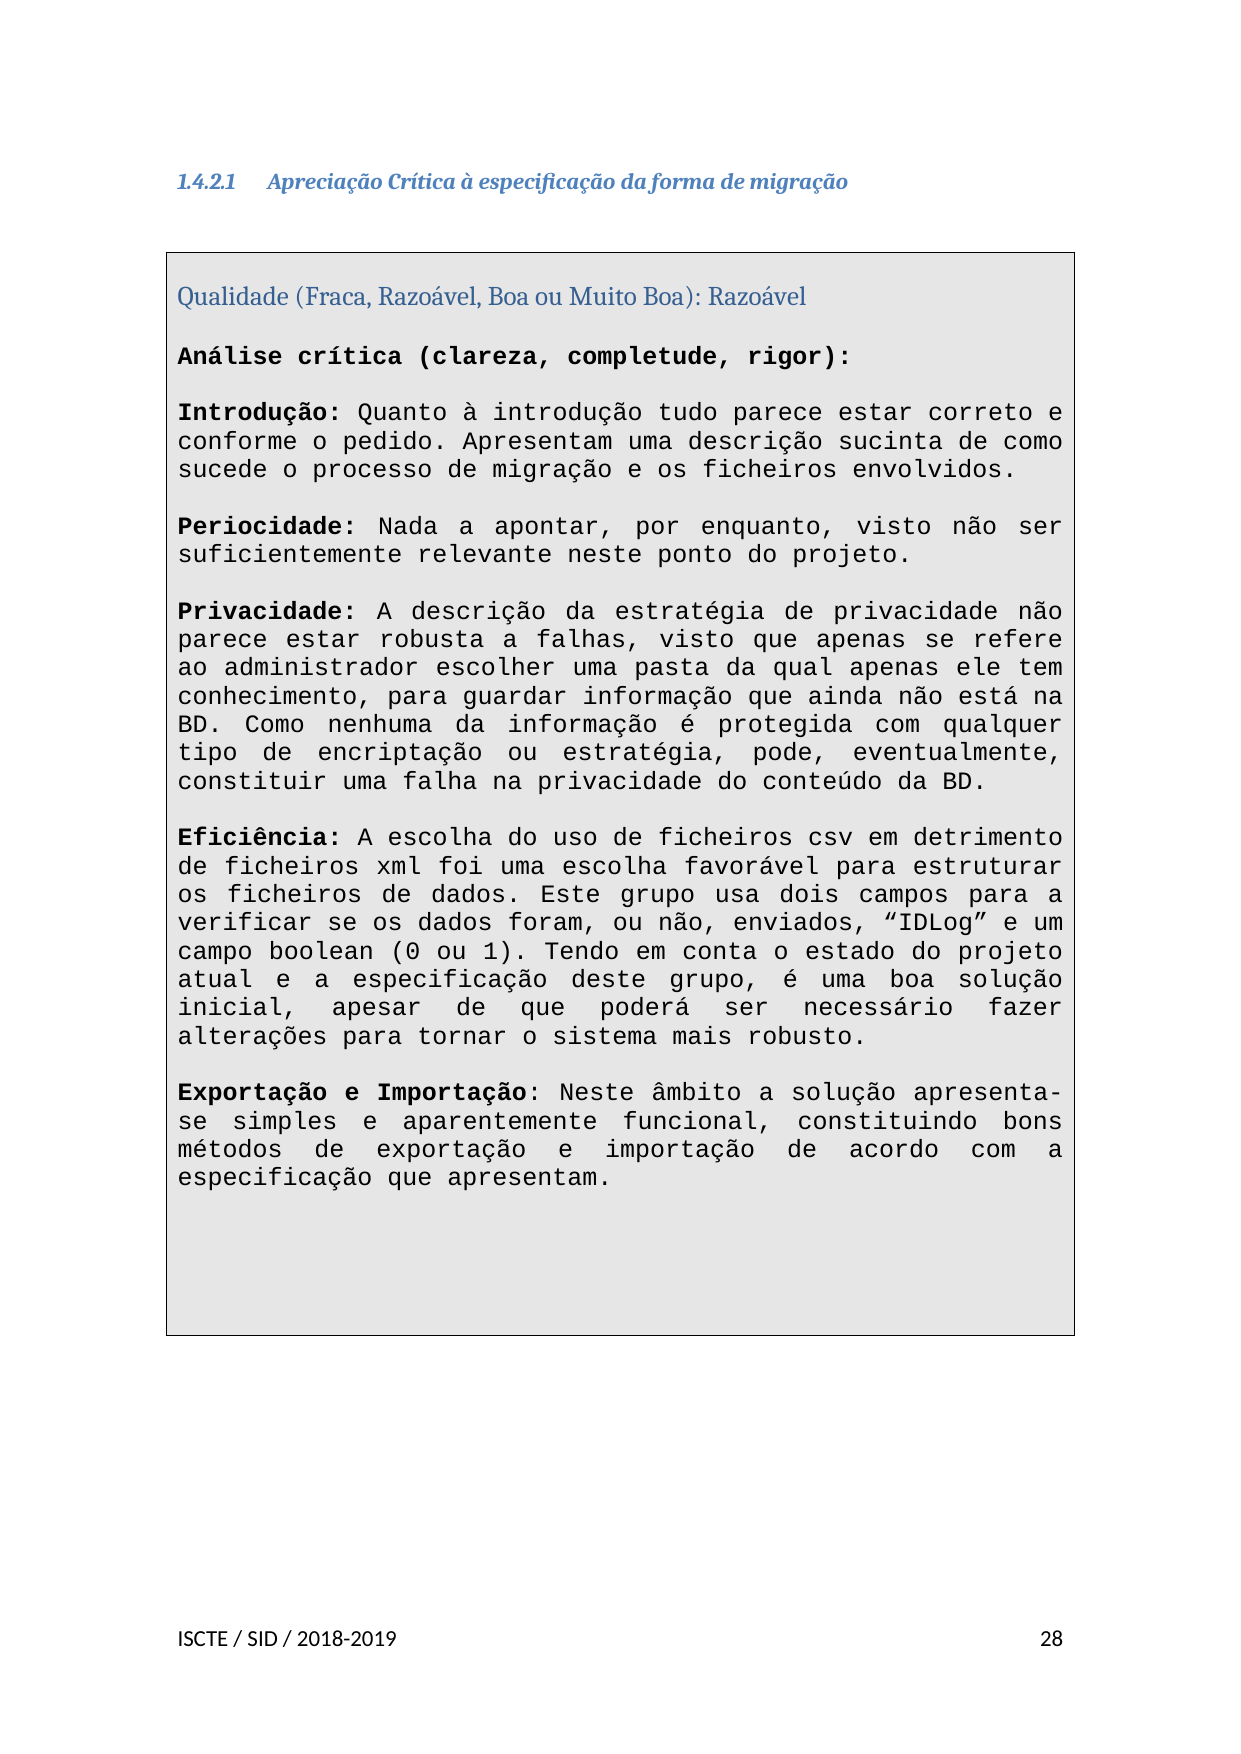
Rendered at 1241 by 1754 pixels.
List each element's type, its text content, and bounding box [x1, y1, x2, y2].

table_header Qualidade (Fraca, Razoável, Boa ou Muito Boa): Razoável Análise crítica (clareza, completude, rigor): Introdução: Quanto à introdução tudo parece estar correto e conforme o pedido. Apresentam uma descrição sucinta de como sucede o processo de migração e os ficheiros envolvidos. Periocidade: Nada a apontar, por enquanto, visto não ser suficientemente relevante neste ponto do projeto. Privacidade: A descrição da estratégia de privacidade não parece estar robusta a falhas, visto que apenas se refere ao administrador escolher uma pasta da qual apenas ele tem conhecimento, para guardar informação que ainda não está na BD. Como nenhuma da informação é protegida com qualquer tipo de encriptação ou estratégia, pode, eventualmente, constituir uma falha na privacidade do conteúdo da BD. Eficiência: A escolha do uso de ficheiros csv em detrimento de ficheiros xml foi uma escolha favorável para estruturar os ficheiros de dados. Este grupo usa dois campos para a verificar se os dados foram, ou não, enviados, “IDLog” e um campo boolean (0 ou 1). Tendo em conta o estado do projeto atual e a especificação deste grupo, é uma boa solução inicial, apesar de que poderá ser necessário fazer alterações para tornar o sistema mais robusto. Exportação e Importação: Neste âmbito a solução apresenta-se simples e aparentemente funcional, constituindo bons métodos de exportação e importação de acordo com a especificação que apresentam. [167, 253, 1074, 1335]
subtitle Apreciação Crítica à especificação da forma de migração [177, 168, 1063, 195]
